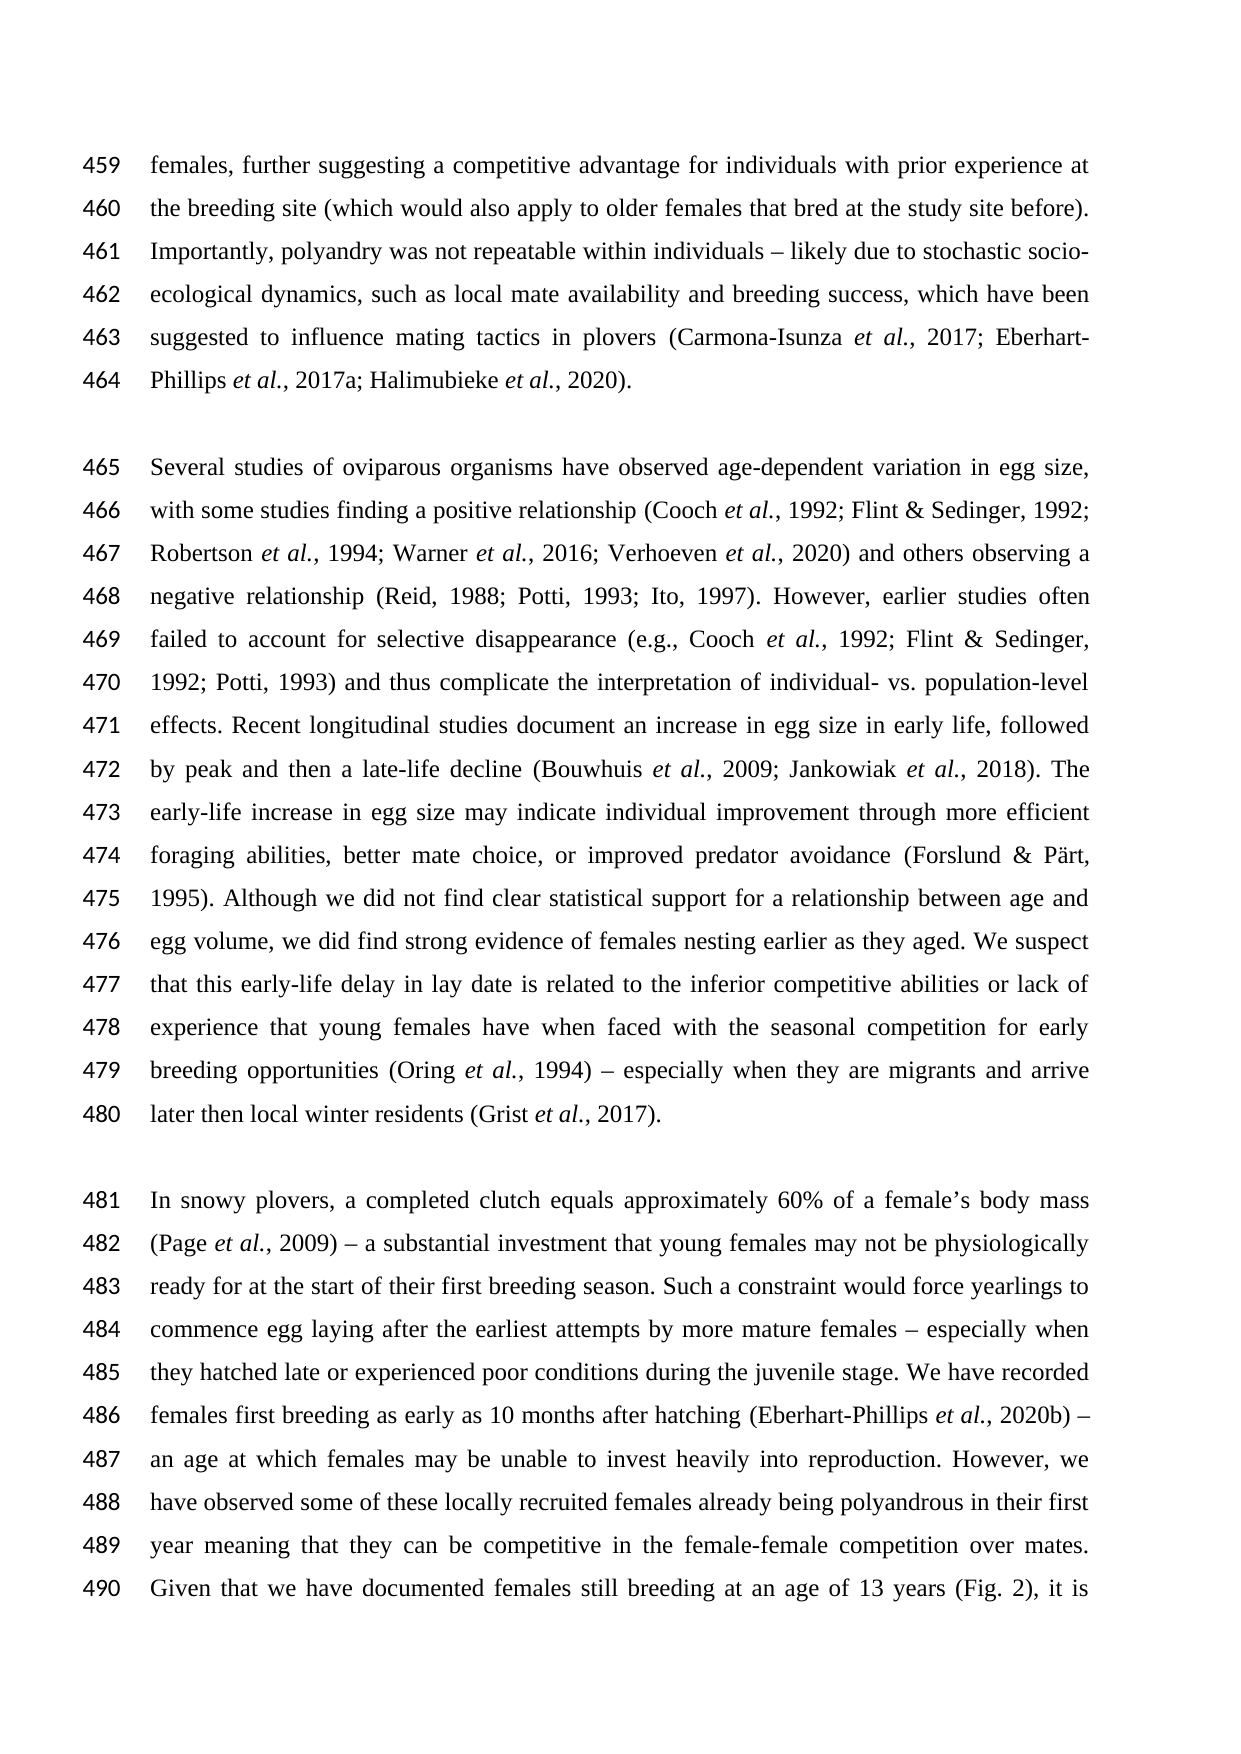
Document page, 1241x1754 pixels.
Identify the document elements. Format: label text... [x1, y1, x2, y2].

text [150, 1185, 1090, 1602]
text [150, 150, 1090, 394]
text Several studies of oviparous organisms have observed age-dependent variation in egg size, with some studies finding a positive relationship (Cooch et al., 1992; Flint & Sedinger, 1992; Robertson et al., 1994; Warner et al., 2016; Verhoeven et al., 2020) and others observing a negative relationship (Reid, 1988; Potti, 1993; Ito, 1997). However, earlier studies often failed to account for selective disappearance (e.g., Cooch et al., 1992; Flint & Sedinger, 1992; Potti, 1993) and thus complicate the interpretation of individual- vs. population-level effects. Recent longitudinal studies document an increase in egg size in early life, followed by peak and then a late-life decline (Bouwhuis et al., 2009; Jankowiak et al., 2018). The early-life increase in egg size may indicate individual improvement through more efficient foraging abilities, better mate choice, or improved predator avoidance (Forslund & Pärt, 1995). Although we did not find clear statistical support for a relationship between age and egg volume, we did find strong evidence of females nesting earlier as they aged. We suspect that this early-life delay in lay date is related to the inferior competitive abilities or lack of experience that young females have when faced with the seasonal competition for early breeding opportunities (Oring et al., 1994) – especially when they are migrants and arrive later then local winter residents (Grist et al., 2017). [150, 452, 1090, 1127]
